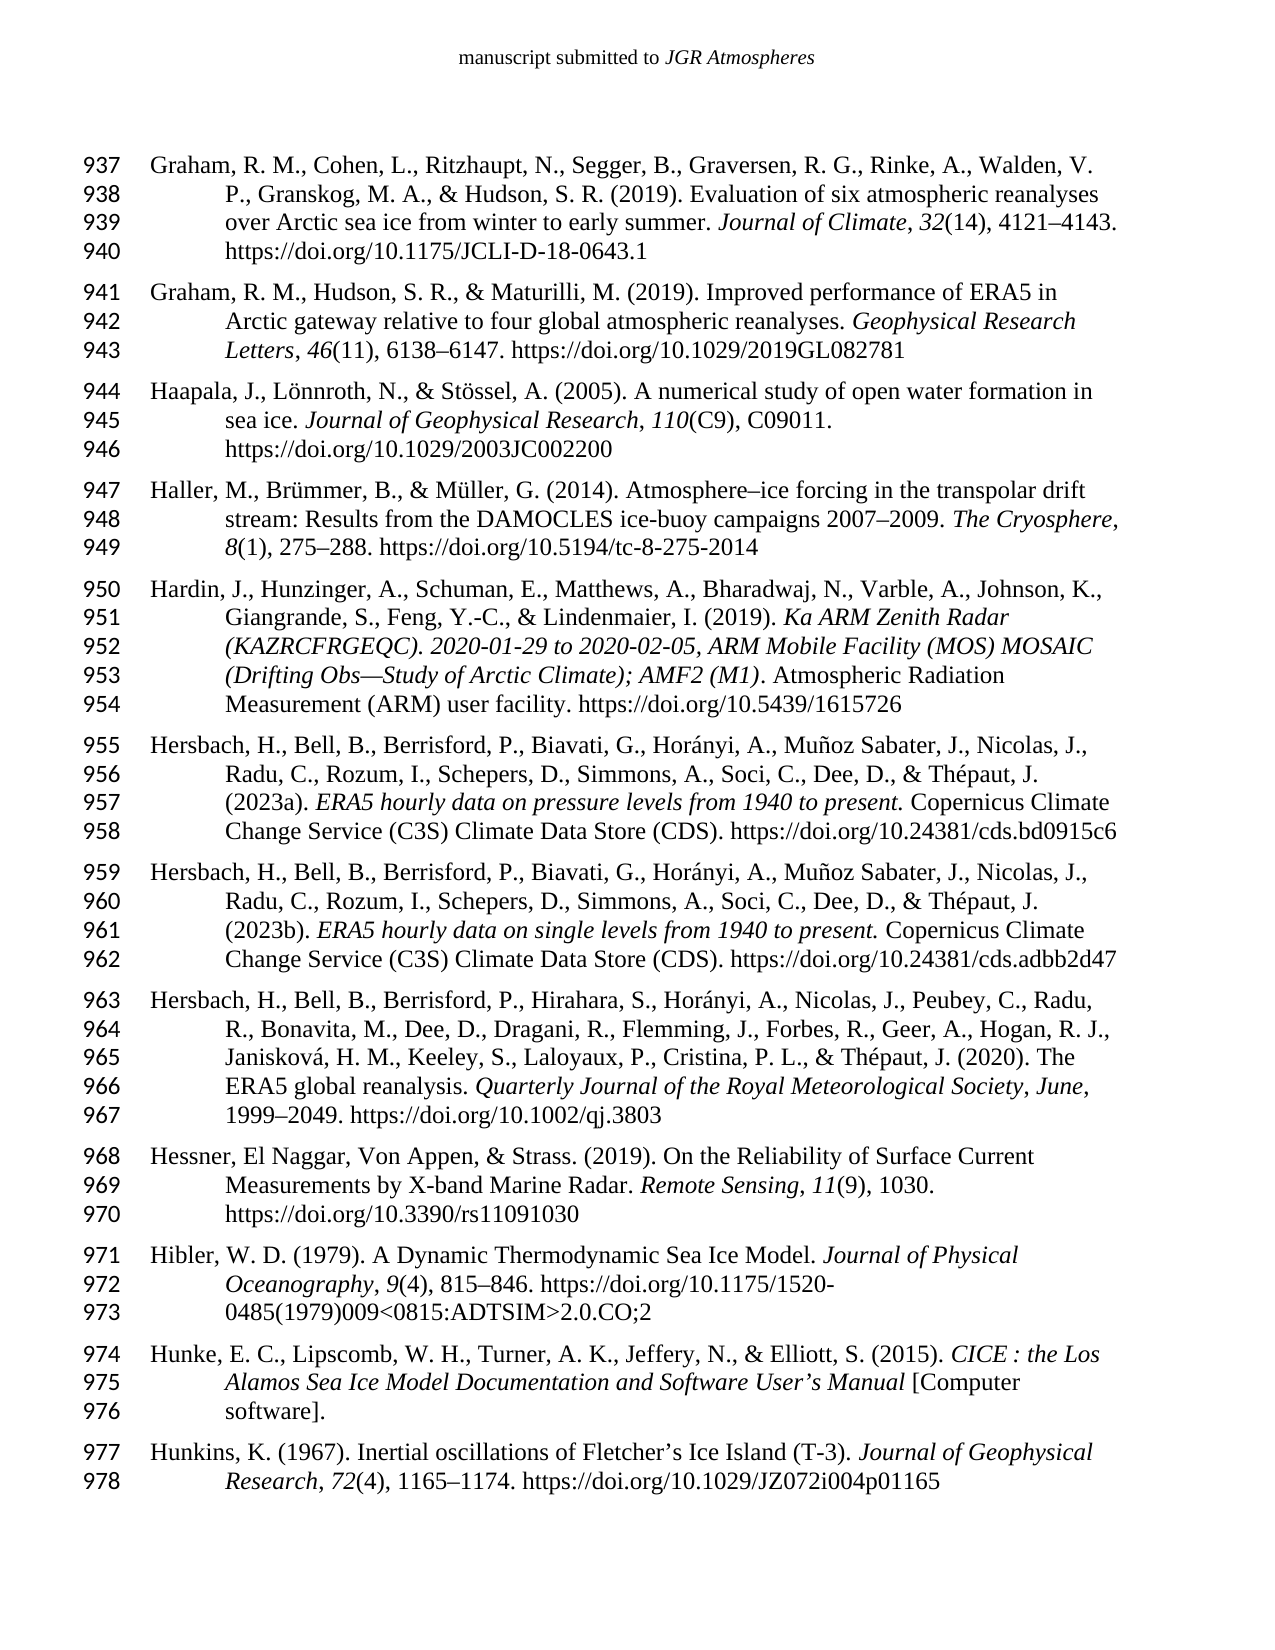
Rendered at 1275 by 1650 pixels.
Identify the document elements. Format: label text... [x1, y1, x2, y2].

text Hessner, El Naggar, Von Appen, & Strass. (2019). On the Reliability of Surface Current Measurements by X-band Marine Radar. Remote Sensing, 11(9), 1030. https://doi.org/10.3390/rs11091030 [150, 1141, 1125, 1227]
text Haller, M., Brümmer, B., & Müller, G. (2014). Atmosphere–ice forcing in the transpolar drift stream: Results from the DAMOCLES ice-buoy campaigns 2007–2009. The Cryosphere, 8(1), 275–288. https://doi.org/10.5194/tc-8-275-2014 [150, 475, 1125, 561]
text Haapala, J., Lönnroth, N., & Stössel, A. (2005). A numerical study of open water formation in sea ice. Journal of Geophysical Research, 110(C9), C09011. https://doi.org/10.1029/2003JC002200 [150, 376, 1125, 462]
text Graham, R. M., Cohen, L., Ritzhaupt, N., Segger, B., Graversen, R. G., Rinke, A., Walden, V. P., Granskog, M. A., & Hudson, S. R. (2019). Evaluation of six atmospheric reanalyses over Arctic sea ice from winter to early summer. Journal of Climate, 32(14), 4121–4143. https://doi.org/10.1175/JCLI-D-18-0643.1 [150, 150, 1125, 265]
text Graham, R. M., Hudson, S. R., & Maturilli, M. (2019). Improved performance of ERA5 in Arctic gateway relative to four global atmospheric reanalyses. Geophysical Research Letters, 46(11), 6138–6147. https://doi.org/10.1029/2019GL082781 [150, 277, 1125, 364]
text Hunke, E. C., Lipscomb, W. H., Turner, A. K., Jeffery, N., & Elliott, S. (2015). CICE : the Los Alamos Sea Ice Model Documentation and Software User’s Manual [Computer software]. [150, 1339, 1125, 1425]
text Hunkins, K. (1967). Inertial oscillations of Fletcher’s Ice Island (T-3). Journal of Geophysical Research, 72(4), 1165–1174. https://doi.org/10.1029/JZ072i004p01165 [150, 1437, 1125, 1495]
text Hersbach, H., Bell, B., Berrisford, P., Biavati, G., Horányi, A., Muñoz Sabater, J., Nicolas, J., Radu, C., Rozum, I., Schepers, D., Simmons, A., Soci, C., Dee, D., & Thépaut, J. (2023b). ERA5 hourly data on single levels from 1940 to present. Copernicus Climate Change Service (C3S) Climate Data Store (CDS). https://doi.org/10.24381/cds.adbb2d47 [150, 857, 1125, 972]
text Hersbach, H., Bell, B., Berrisford, P., Biavati, G., Horányi, A., Muñoz Sabater, J., Nicolas, J., Radu, C., Rozum, I., Schepers, D., Simmons, A., Soci, C., Dee, D., & Thépaut, J. (2023a). ERA5 hourly data on pressure levels from 1940 to present. Copernicus Climate Change Service (C3S) Climate Data Store (CDS). https://doi.org/10.24381/cds.bd0915c6 [150, 730, 1125, 845]
text Hardin, J., Hunzinger, A., Schuman, E., Matthews, A., Bharadwaj, N., Varble, A., Johnson, K., Giangrande, S., Feng, Y.-C., & Lindenmaier, I. (2019). Ka ARM Zenith Radar (KAZRCFRGEQC). 2020-01-29 to 2020-02-05, ARM Mobile Facility (MOS) MOSAIC (Drifting Obs—Study of Arctic Climate); AMF2 (M1). Atmospheric Radiation Measurement (ARM) user facility. https://doi.org/10.5439/1615726 [150, 574, 1125, 717]
text Hersbach, H., Bell, B., Berrisford, P., Hirahara, S., Horányi, A., Nicolas, J., Peubey, C., Radu, R., Bonavita, M., Dee, D., Dragani, R., Flemming, J., Forbes, R., Geer, A., Hogan, R. J., Janisková, H. M., Keeley, S., Laloyaux, P., Cristina, P. L., & Thépaut, J. (2020). The ERA5 global reanalysis. Quarterly Journal of the Royal Meteorological Society, June, 1999–2049. https://doi.org/10.1002/qj.3803 [150, 985, 1125, 1129]
text Hibler, W. D. (1979). A Dynamic Thermodynamic Sea Ice Model. Journal of Physical Oceanography, 9(4), 815–846. https://doi.org/10.1175/1520-0485(1979)009<0815:ADTSIM>2.0.CO;2 [150, 1240, 1125, 1326]
